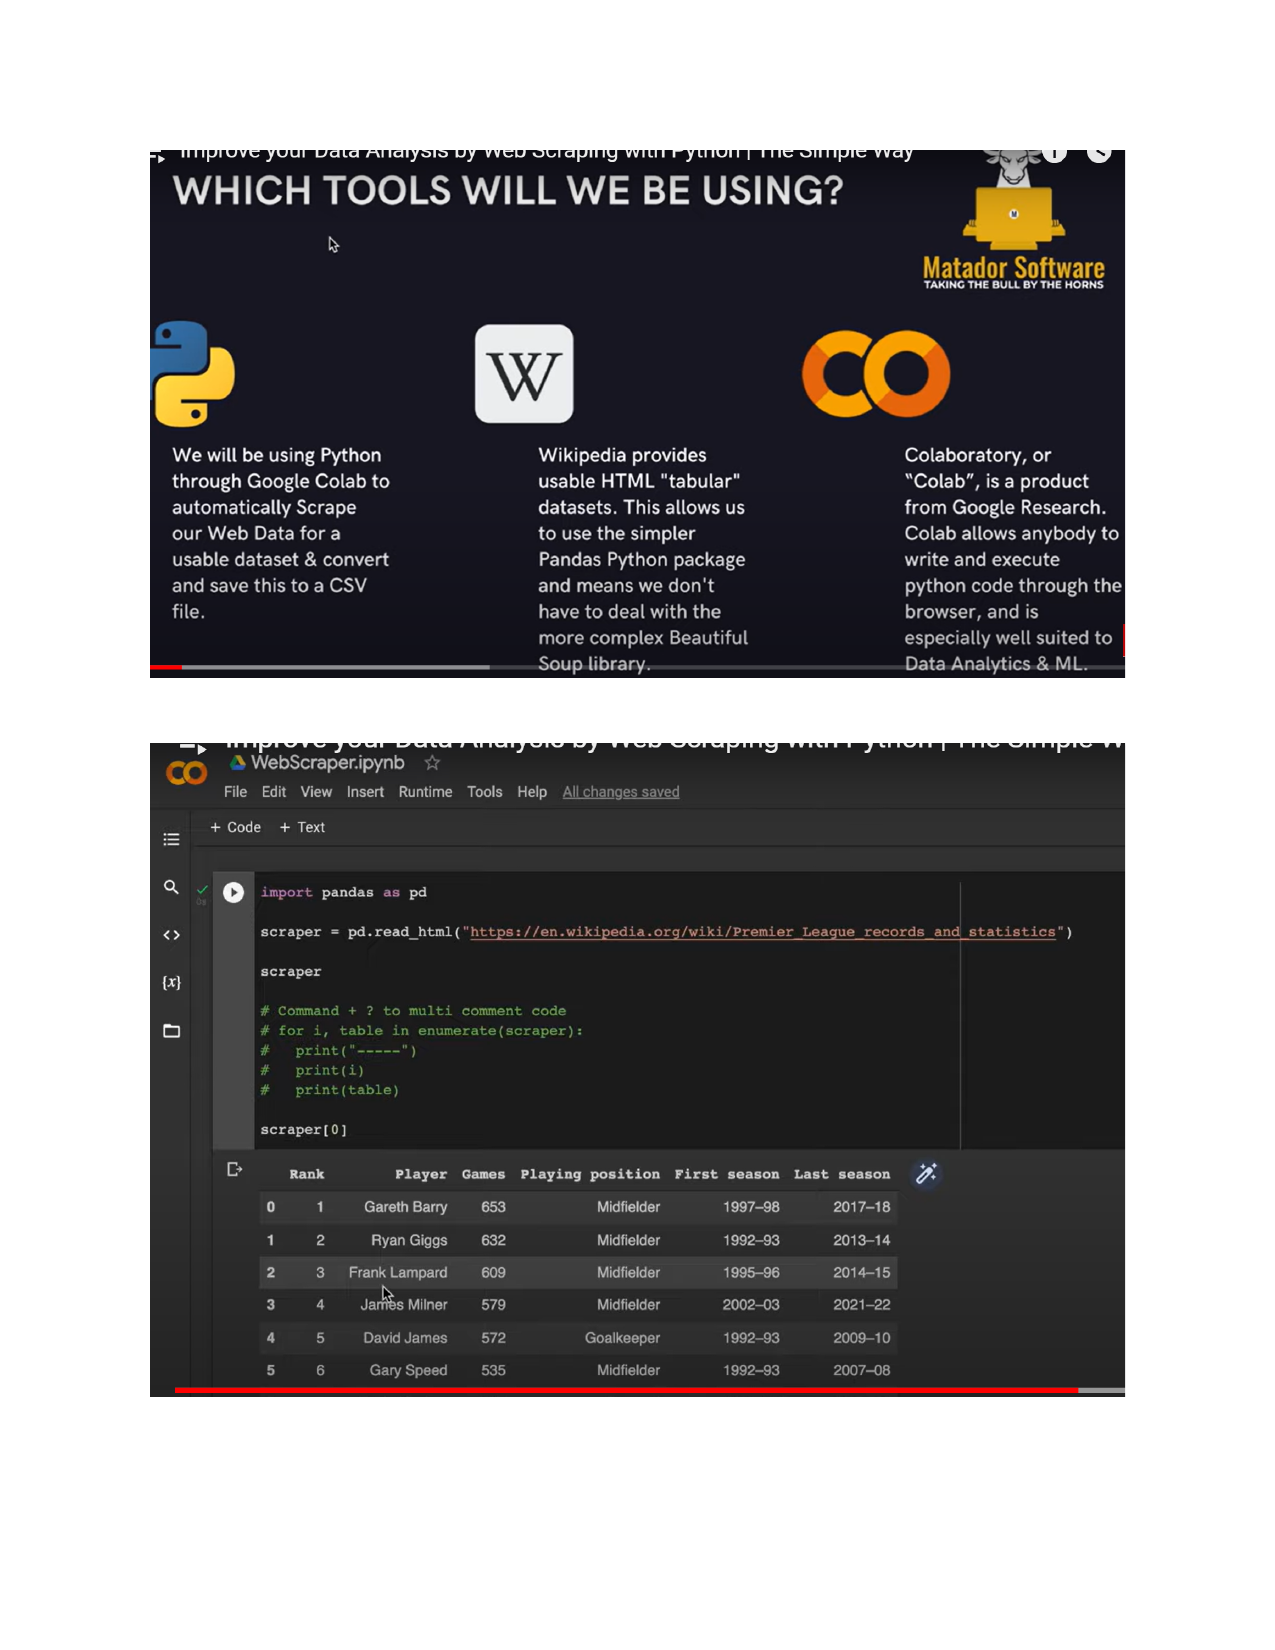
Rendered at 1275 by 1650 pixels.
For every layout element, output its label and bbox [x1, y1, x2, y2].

picture [150, 743, 1125, 1397]
picture [150, 150, 1125, 678]
